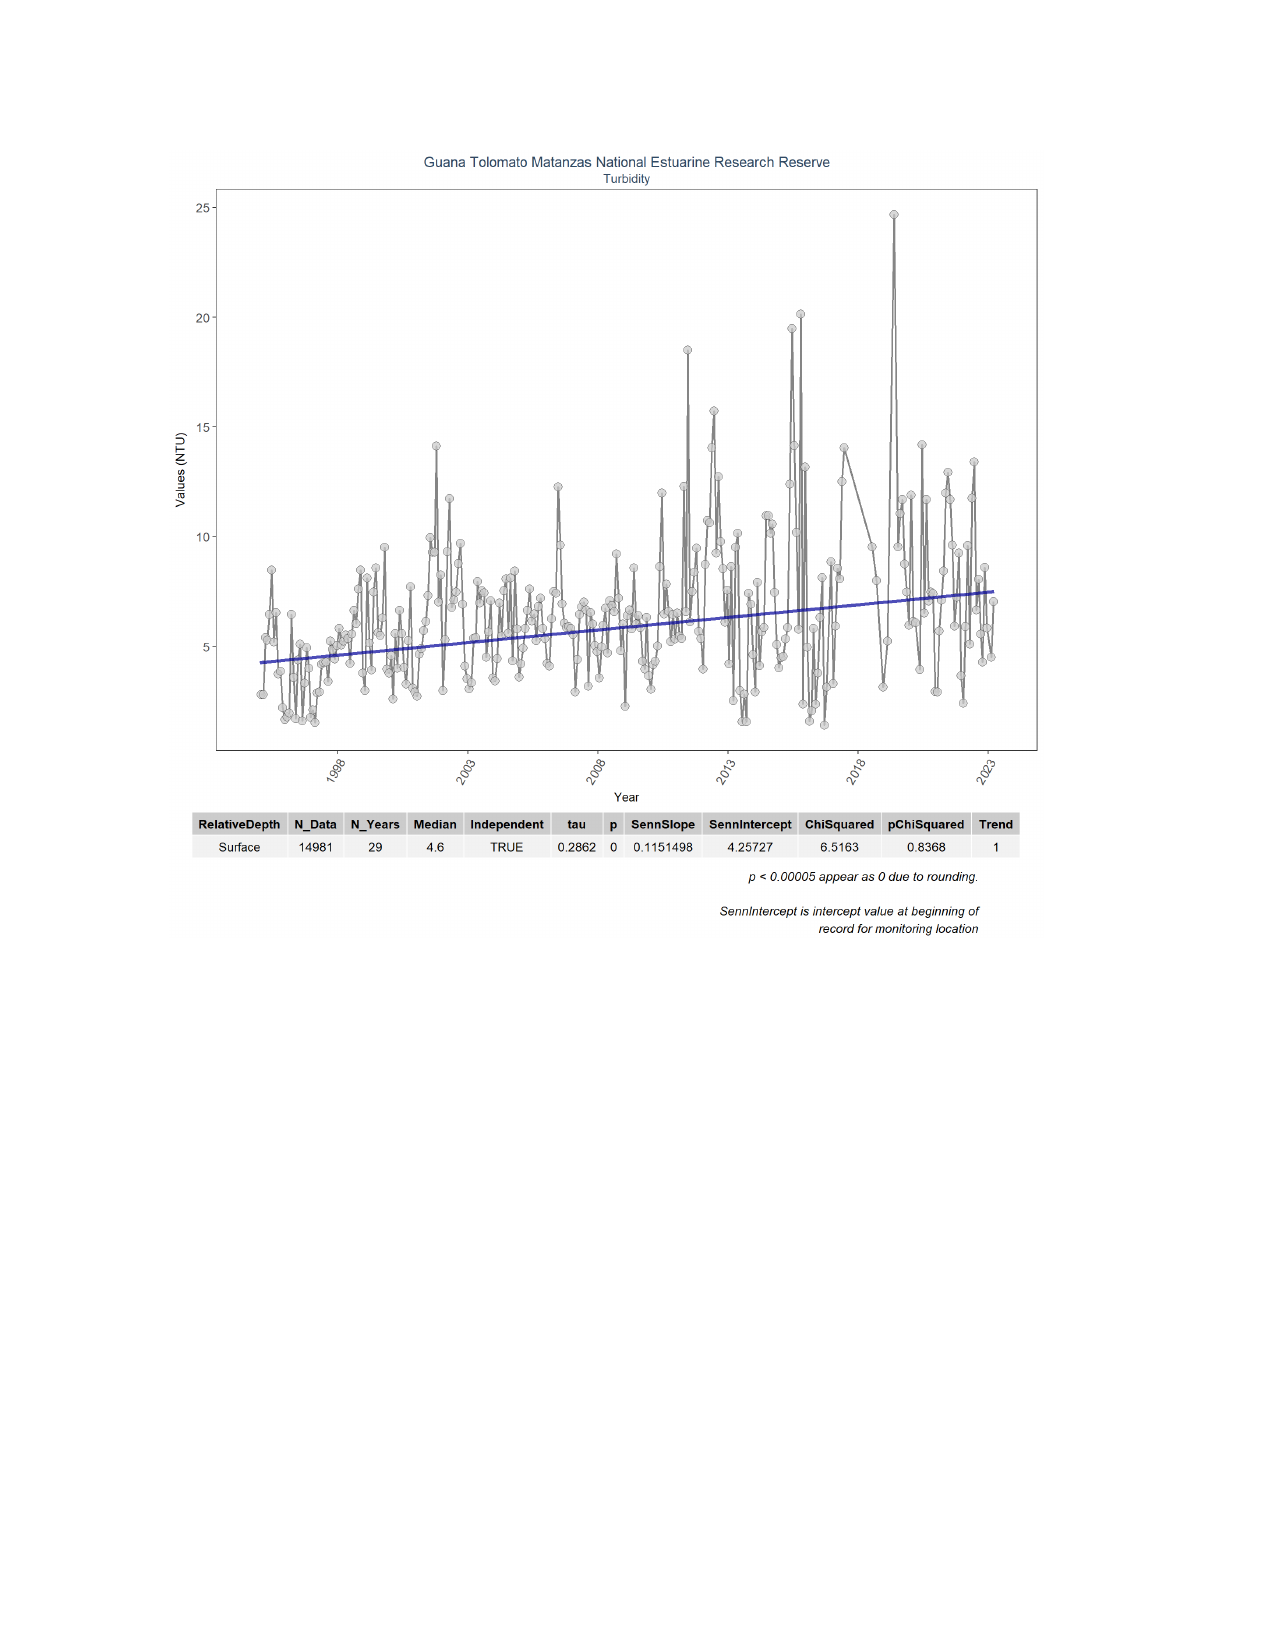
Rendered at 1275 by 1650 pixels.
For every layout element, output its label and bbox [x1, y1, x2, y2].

picture [168, 150, 1044, 938]
